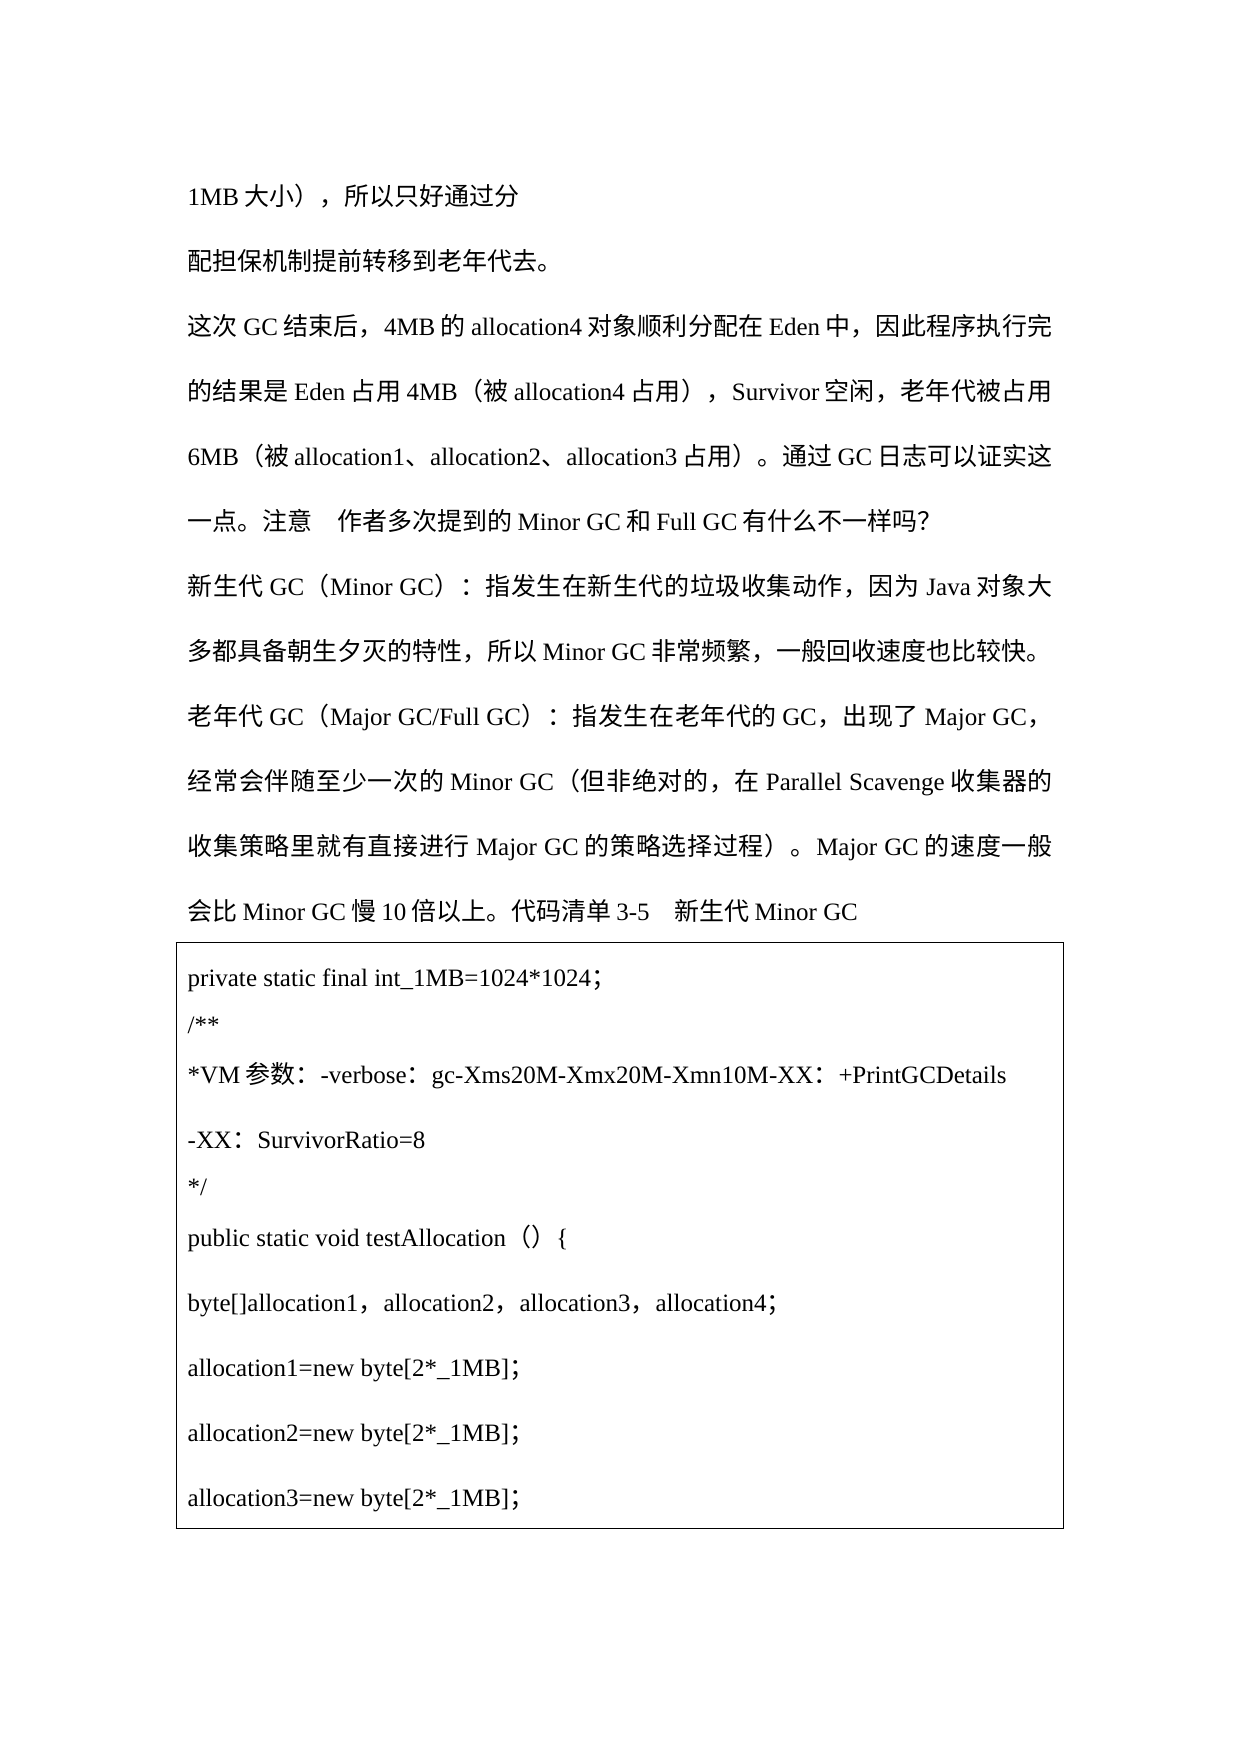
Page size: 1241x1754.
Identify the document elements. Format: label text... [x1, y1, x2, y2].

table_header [177, 943, 1063, 1528]
text 新生代GC（Minor GC）：指发生在新生代的垃圾收集动作，因为Java对象大多都具备朝生夕灭的特性，所以Minor GC非常频繁，一般回收速度也比较快。 [187, 552, 1053, 682]
text 老年代GC（Major GC/Full GC）：指发生在老年代的GC，出现了Major GC，经常会伴随至少一次的Minor GC（但非绝对的，在Parallel Scavenge收集器的收集策略里就有直接进行Major GC的策略选择过程）。Major GC的速度一般会比Minor GC慢10倍以上。代码清单3-5 新生代Minor GC [187, 682, 1053, 942]
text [187, 162, 1053, 227]
text 这次GC结束后，4MB的allocation4对象顺利分配在Eden中，因此程序执行完的结果是Eden占用4MB（被allocation4占用），Survivor空闲，老年代被占用6MB（被allocation1、allocation2、allocation3占用）。通过GC日志可以证实这一点。注意 作者多次提到的Minor GC和Full GC有什么不一样吗？ [187, 292, 1053, 552]
text 配担保机制提前转移到老年代去。 [187, 227, 1053, 292]
